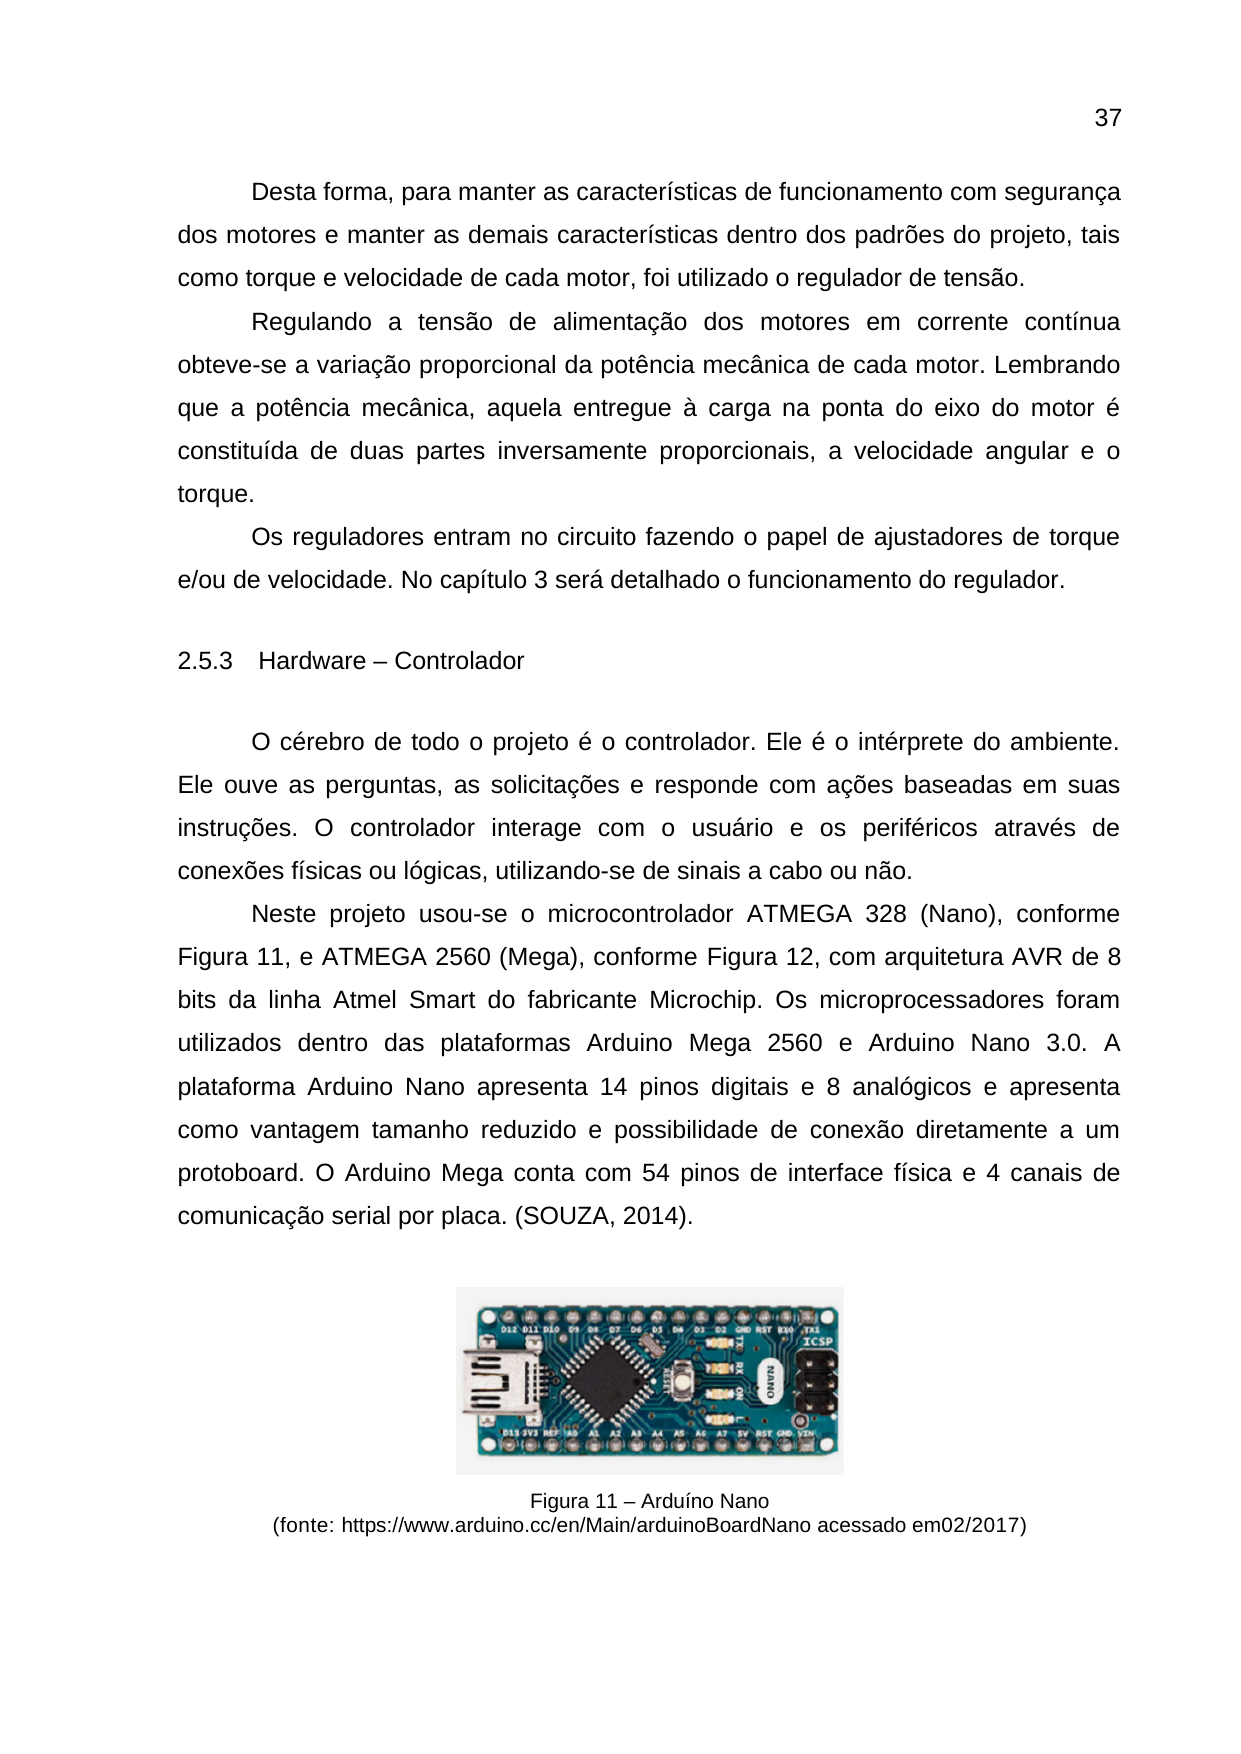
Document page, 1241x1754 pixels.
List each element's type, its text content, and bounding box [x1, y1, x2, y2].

text Regulando a tensão de alimentação dos motores em corrente contínua obteve-se a variação proporcional da potência mecânica de cada motor. Lembrando que a potência mecânica, aquela entregue à carga na ponta do eixo do motor é constituída de duas partes inversamente proporcionais, a velocidade angular e o torque. [177, 307, 1122, 508]
text Neste projeto usou-se o microcontrolador ATMEGA 328 (Nano), conforme Figura 11, e ATMEGA 2560 (Mega), conforme Figura 12, com arquitetura AVR de 8 bits da linha Atmel Smart do fabricante Microchip. Os microprocessadores foram utilizados dentro das plataformas Arduino Mega 2560 e Arduino Nano 3.0. A plataforma Arduino Nano apresenta 14 pinos digitais e 8 analógicos e apresenta como vantagem tamanho reduzido e possibilidade de conexão diretamente a um protoboard. O Arduino Mega conta com 54 pinos de interface física e 4 canais de comunicação serial por placa. (SOUZA, 2014). [177, 899, 1122, 1230]
text Figura – Arduíno Nano [177, 1489, 1122, 1513]
subtitle Hardware – Controlador [177, 646, 1122, 675]
text O cérebro de todo o projeto é o controlador. Ele é o intérprete do ambiente. Ele ouve as perguntas, as solicitações e responde com ações baseadas em suas instruções. O controlador interage com o usuário e os periféricos através de conexões físicas ou lógicas, utilizando-se de sinais a cabo ou não. [177, 727, 1122, 885]
text Desta forma, para manter as características de funcionamento com segurança dos motores e manter as demais características dentro dos padrões do projeto, tais como torque e velocidade de cada motor, foi utilizado o regulador de tensão. [177, 177, 1122, 292]
picture [455, 1287, 844, 1475]
text (fonte: https://www.arduino.cc/en/Main/arduinoBoardNano acessado em02/2017) [177, 1513, 1122, 1537]
text Os reguladores entram no circuito fazendo o papel de ajustadores de torque e/ou de velocidade. No capítulo 3 será detalhado o funcionamento do regulador. [177, 522, 1122, 594]
